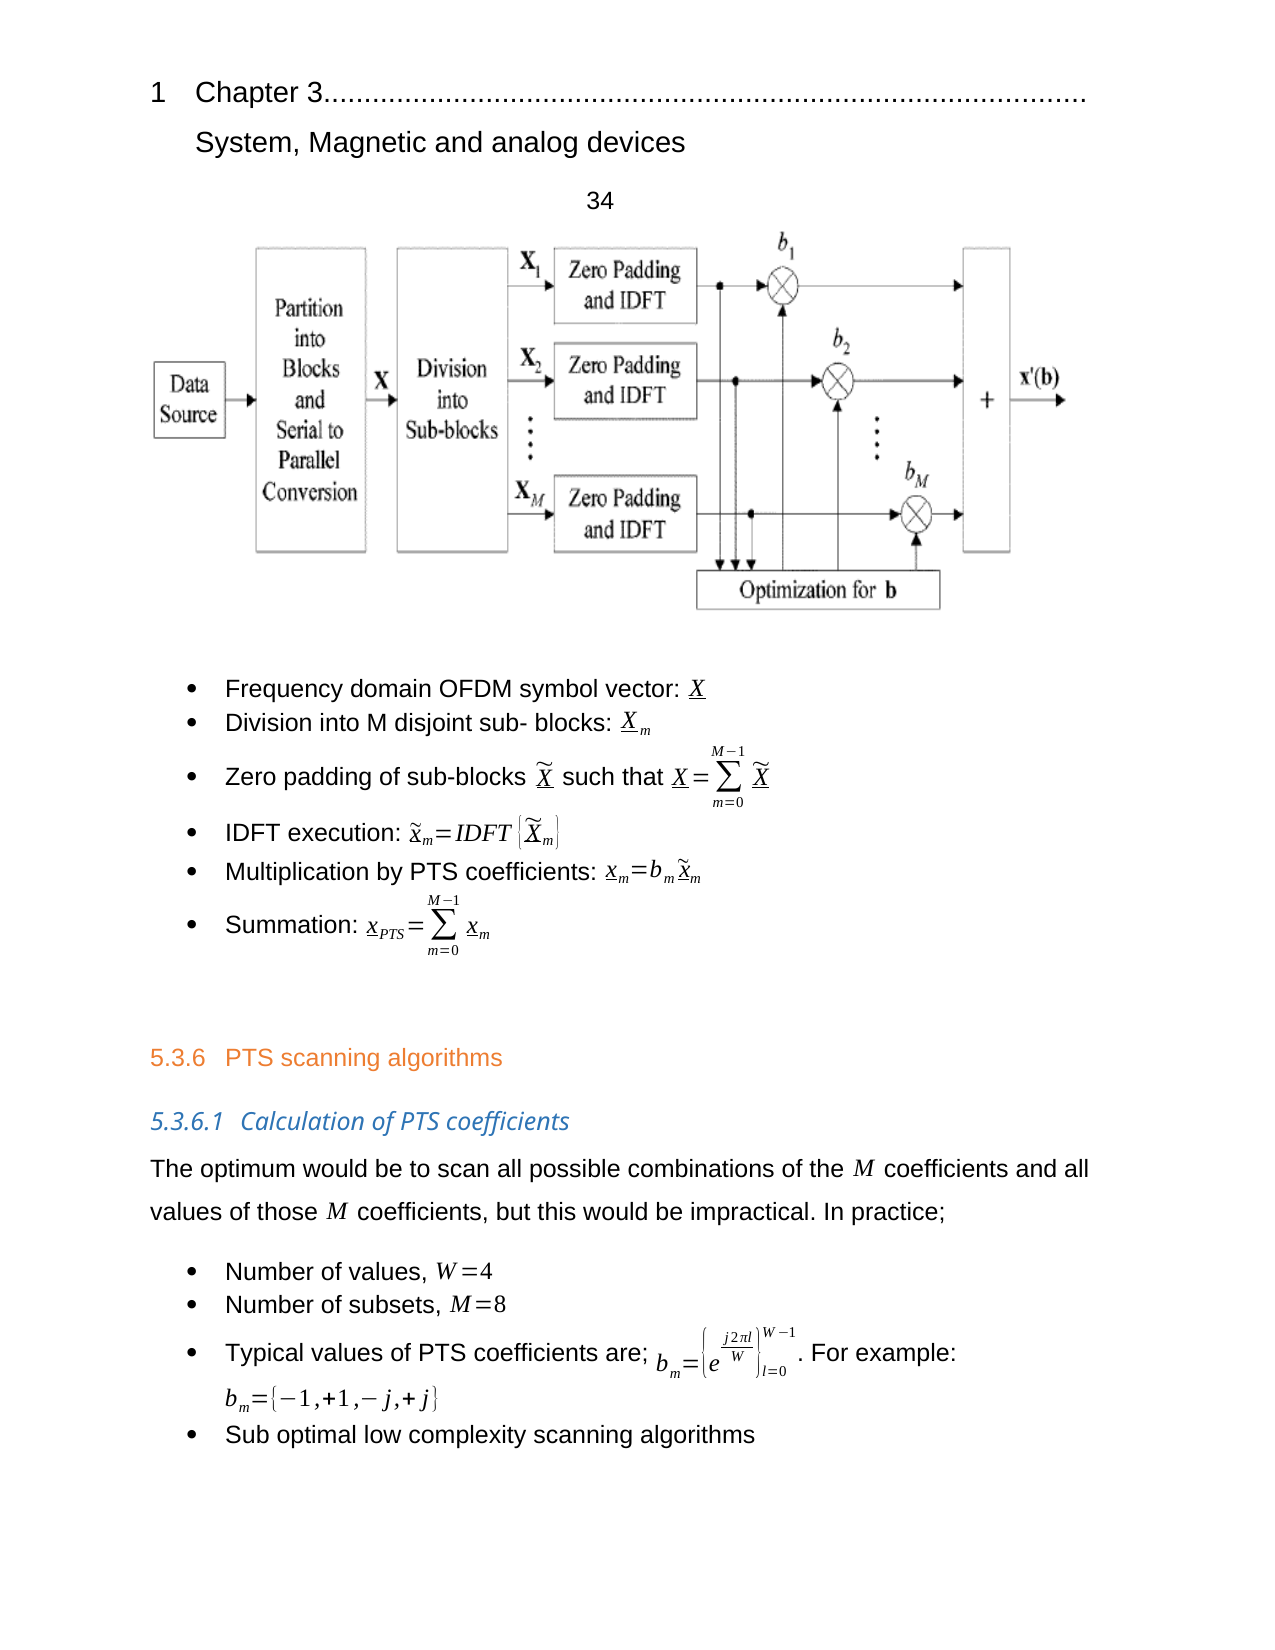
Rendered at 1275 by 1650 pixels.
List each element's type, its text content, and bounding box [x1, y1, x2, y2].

list Frequency domain OFDM symbol vector: [187, 674, 1125, 703]
list Sub optimal low complexity scanning algorithms [187, 1420, 1125, 1449]
text The optimum would be to scan all possible combinations of the coefficients and all values of those coefficients, but this would be impractical. In practice; [150, 1154, 1125, 1226]
list Multiplication by PTS coefficients: [187, 856, 1125, 887]
subtitle PTS scanning algorithms [150, 1043, 1125, 1072]
list Number of values, [187, 1257, 1125, 1286]
list Summation: [187, 891, 1125, 958]
picture [150, 214, 1125, 643]
subtitle Calculation of PTS coefficients [150, 1103, 1125, 1137]
list Division into M disjoint sub- blocks: [187, 707, 1125, 738]
list Typical values of PTS coefficients are; . For example: [187, 1323, 1125, 1416]
list Zero padding of sub-blocks such that [187, 743, 1125, 810]
list Number of subsets, [187, 1290, 1125, 1319]
list IDFT execution: [187, 814, 1125, 851]
